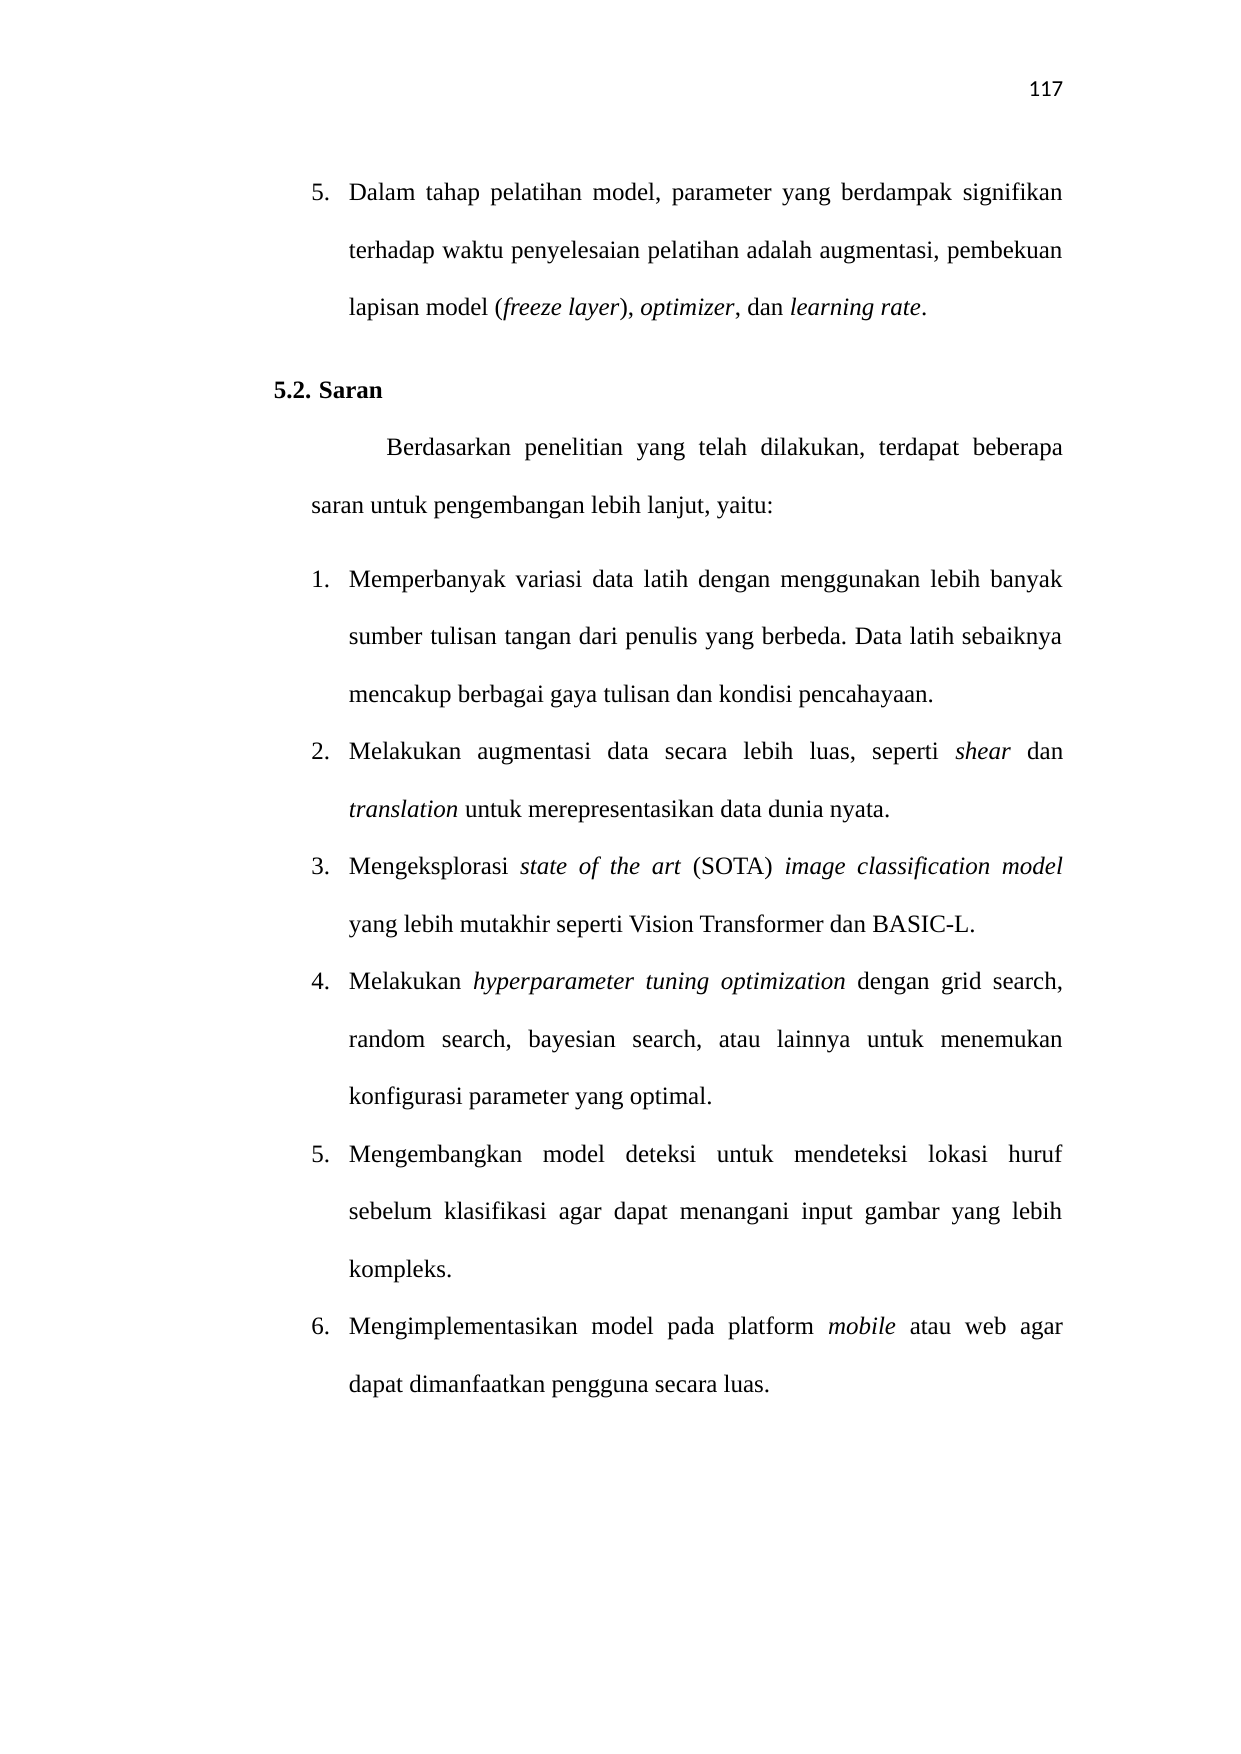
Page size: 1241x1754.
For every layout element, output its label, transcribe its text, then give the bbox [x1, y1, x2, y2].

subtitle Saran [274, 375, 1063, 403]
list Melakukan hyperparameter tuning optimization dengan grid search, random search, bayesian search, atau lainnya untuk menemukan konfigurasi parameter yang optimal. [311, 966, 1063, 1110]
list Mengembangkan model deteksi untuk mendeteksi lokasi huruf sebelum klasifikasi agar dapat menangani input gambar yang lebih kompleks. [311, 1139, 1063, 1283]
text Berdasarkan penelitian yang telah dilakukan, terdapat beberapa saran untuk pengembangan lebih lanjut, yaitu: [311, 432, 1063, 518]
list Melakukan augmentasi data secara lebih luas, seperti shear dan translation untuk merepresentasikan data dunia nyata. [311, 736, 1063, 823]
list Memperbanyak variasi data latih dengan menggunakan lebih banyak sumber tulisan tangan dari penulis yang berbeda. Data latih sebaiknya mencakup berbagai gaya tulisan dan kondisi pencahayaan. [311, 564, 1063, 708]
list Mengeksplorasi state of the art (SOTA) image classification model yang lebih mutakhir seperti Vision Transformer dan BASIC-L. [311, 851, 1063, 938]
list Mengimplementasikan model pada platform mobile atau web agar dapat dimanfaatkan pengguna secara luas. [311, 1311, 1063, 1398]
list Dalam tahap pelatihan model, parameter yang berdampak signifikan terhadap waktu penyelesaian pelatihan adalah augmentasi, pembekuan lapisan model (freeze layer), optimizer, dan learning rate. [311, 177, 1063, 321]
